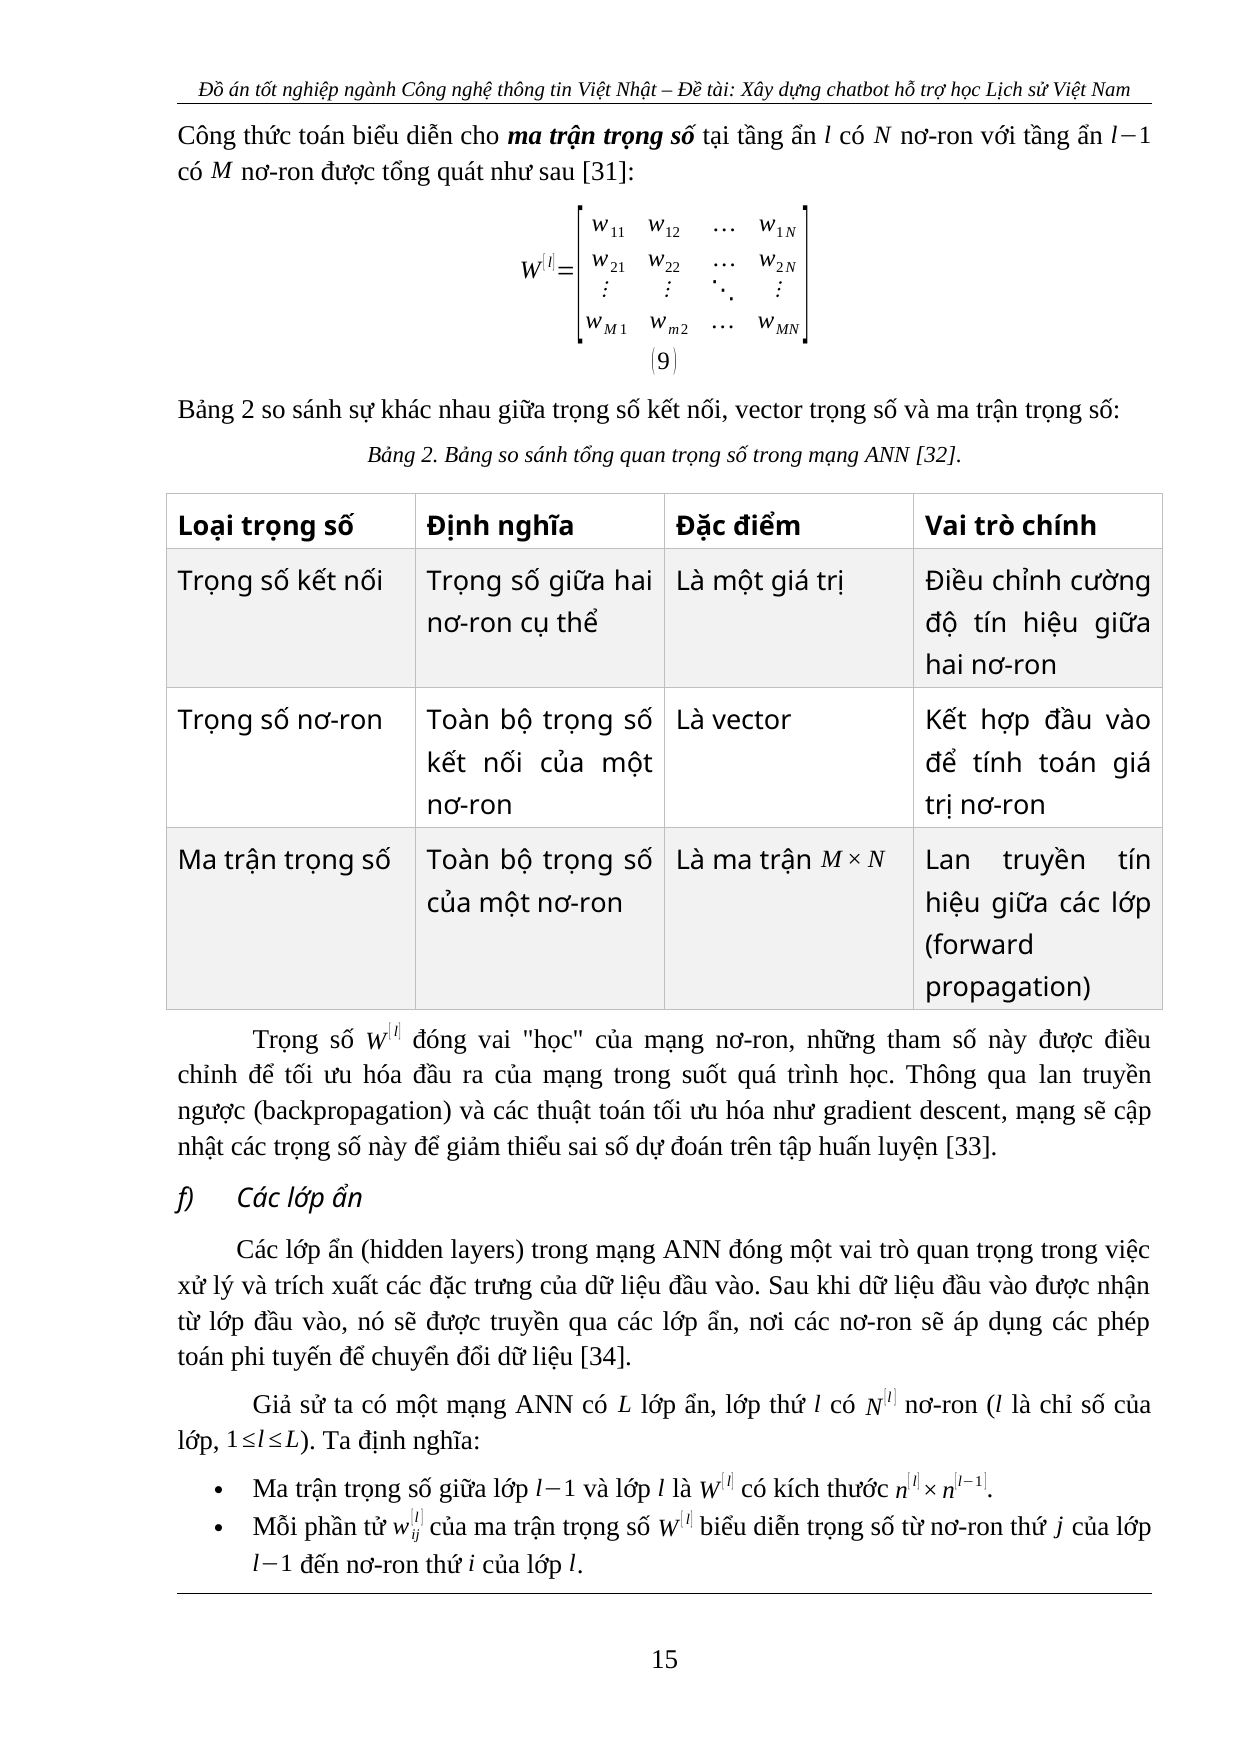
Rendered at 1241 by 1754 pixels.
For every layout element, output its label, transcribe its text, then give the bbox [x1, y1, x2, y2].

text Các lớp ẩn (hidden layers) trong mạng ANN đóng một vai trò quan trọng trong việc xử lý và trích xuất các đặc trưng của dữ liệu đầu vào. Sau khi dữ liệu đầu vào được nhận từ lớp đầu vào, nó sẽ được truyền qua các lớp ẩn, nơi các nơ-ron sẽ áp dụng các phép toán phi tuyến để chuyển đổi dữ liệu . [177, 1233, 1152, 1371]
table_cell Là vector [665, 688, 913, 827]
table_cell Toàn bộ trọng số kết nối của một nơ-ron [416, 688, 664, 827]
table_cell Lan truyền tín hiệu giữa các lớp (forward propagation) [914, 828, 1162, 1009]
table_header Định nghĩa [416, 494, 664, 547]
table_cell Toàn bộ trọng số của một nơ-ron [416, 828, 664, 1009]
table_cell Trọng số giữa hai nơ-ron cụ thể [416, 549, 664, 687]
table_cell Trọng số nơ-ron [167, 688, 415, 827]
table_cell Trọng số kết nối [167, 549, 415, 687]
subtitle Các lớp ẩn [177, 1178, 1152, 1215]
text Trọng số đóng vai "học" của mạng nơ-ron, những tham số này được điều chỉnh để tối ưu hóa đầu ra của mạng trong suốt quá trình học. Thông qua lan truyền ngược (backpropagation) và các thuật toán tối ưu hóa như gradient descent, mạng sẽ cập nhật các trọng số này để giảm thiểu sai số dự đoán trên tập huấn luyện . [177, 1023, 1152, 1161]
table_cell Là một giá trị [665, 549, 913, 687]
table_cell Ma trận trọng số [167, 828, 415, 1009]
text Giả sử ta có một mạng ANN có lớp ẩn, lớp thứ có nơ-ron ( là chỉ số của lớp, ). Ta định nghĩa: [177, 1388, 1152, 1455]
text Bảng 2 so sánh sự khác nhau giữa trọng số kết nối, vector trọng số và ma trận trọng số: [177, 393, 1152, 424]
text Bảng 2. Bảng so sánh tổng quan trọng số trong mạng ANN . [177, 441, 1152, 468]
table_header Vai trò chính [914, 494, 1162, 547]
table_cell Điều chỉnh cường độ tín hiệu giữa hai nơ-ron [914, 549, 1162, 687]
table_cell Kết hợp đầu vào để tính toán giá trị nơ-ron [914, 688, 1162, 827]
table_header Loại trọng số [167, 494, 415, 547]
list Ma trận trọng số giữa lớp và lớp là có kích thước . [215, 1472, 1152, 1504]
table_header Đặc điểm [665, 494, 913, 547]
table_cell Là ma trận [665, 828, 913, 1009]
text Công thức toán biểu diễn cho ma trận trọng số tại tầng ẩn có nơ-ron với tầng ẩn có nơ-ron được tổng quát như sau : [177, 119, 1152, 186]
list Mỗi phần tử của ma trận trọng số biểu diễn trọng số từ nơ-ron thứ của lớp đến nơ-ron thứ của lớp . [215, 1508, 1152, 1579]
